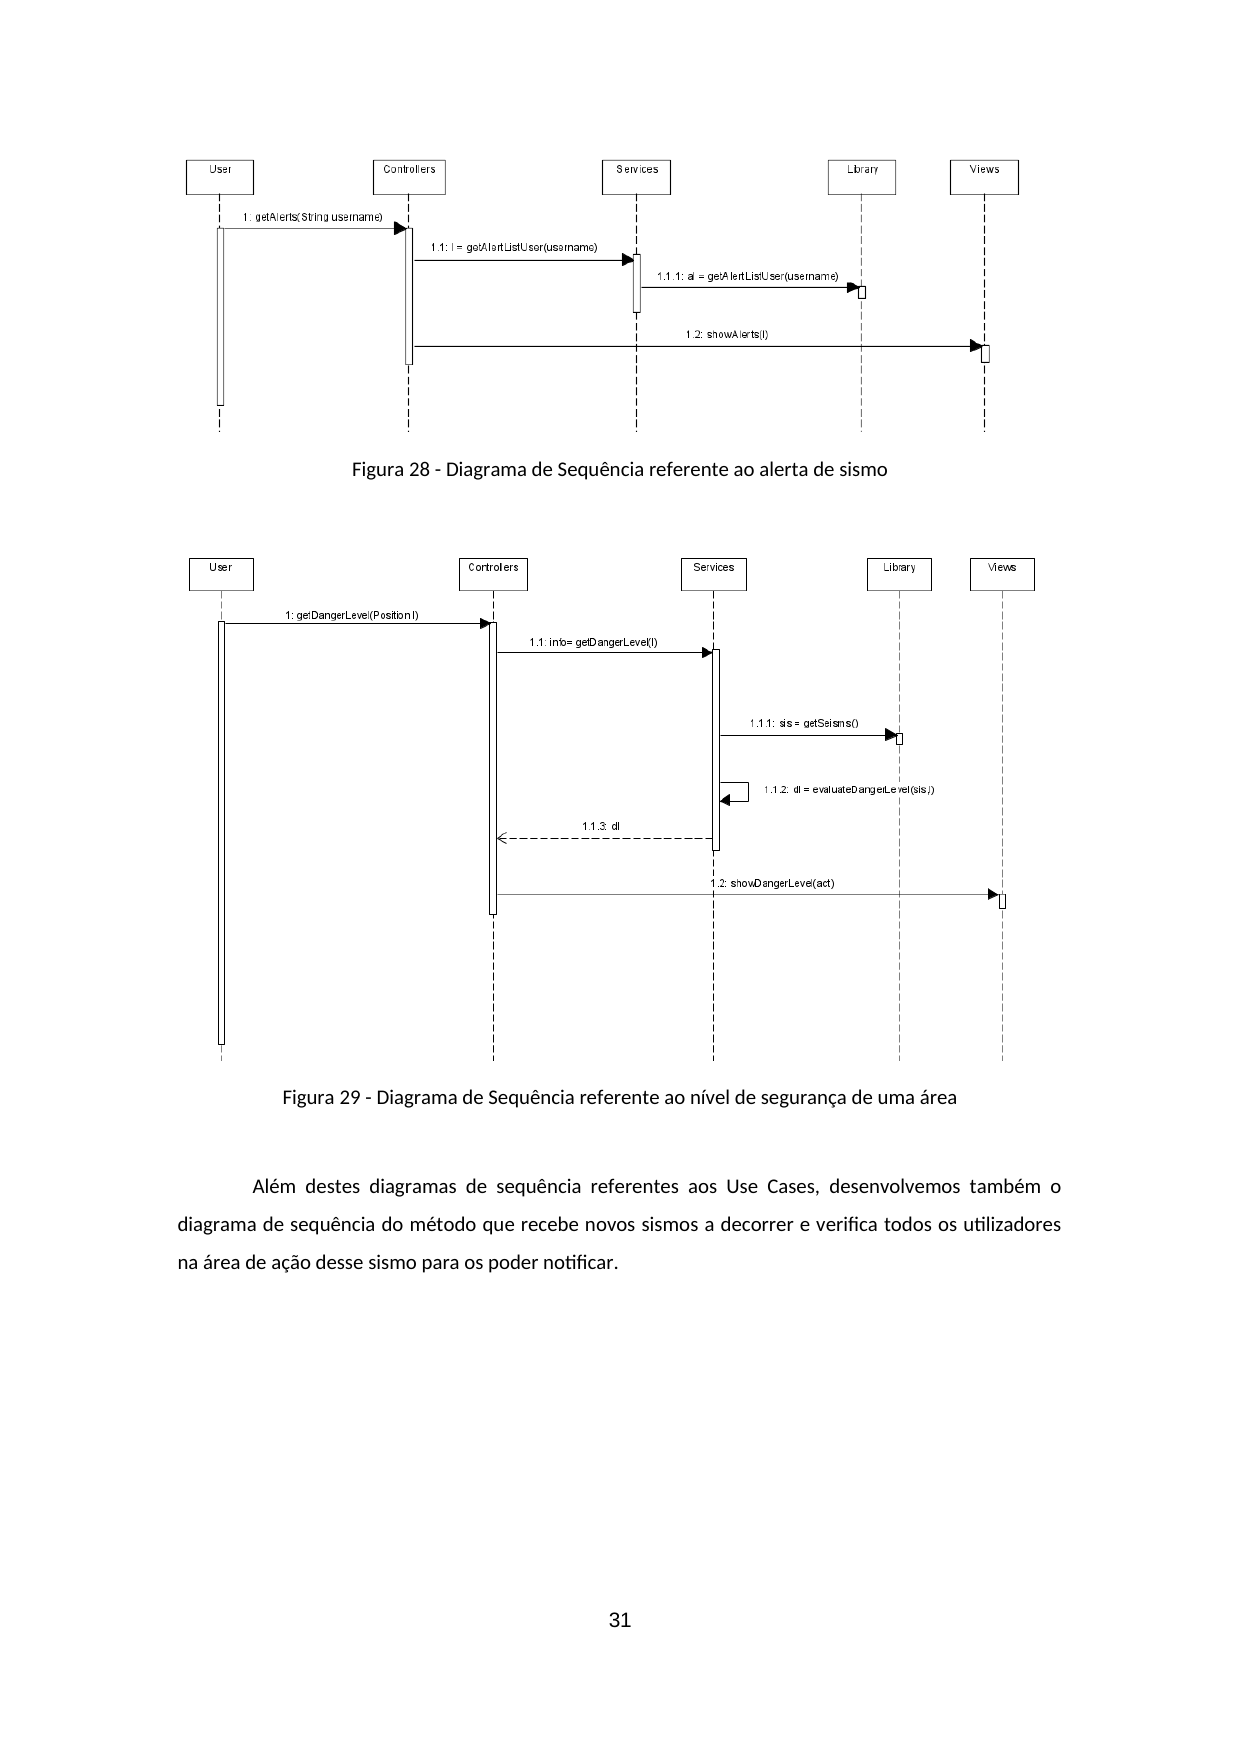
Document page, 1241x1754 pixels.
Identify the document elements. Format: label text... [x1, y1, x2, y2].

text Figura 29 - Diagrama de Sequência referente ao nível de segurança de uma área [177, 1084, 1063, 1110]
picture [177, 545, 1062, 1061]
text Figura 28 - Diagrama de Sequência referente ao alerta de sismo [177, 457, 1063, 482]
picture [177, 147, 1063, 432]
text Além destes diagramas de sequência referentes aos Use Cases, desenvolvemos também o diagrama de sequência do método que recebe novos sismos a decorrer e verifica todos os utilizadores na área de ação desse sismo para os poder notificar. [177, 1173, 1063, 1275]
